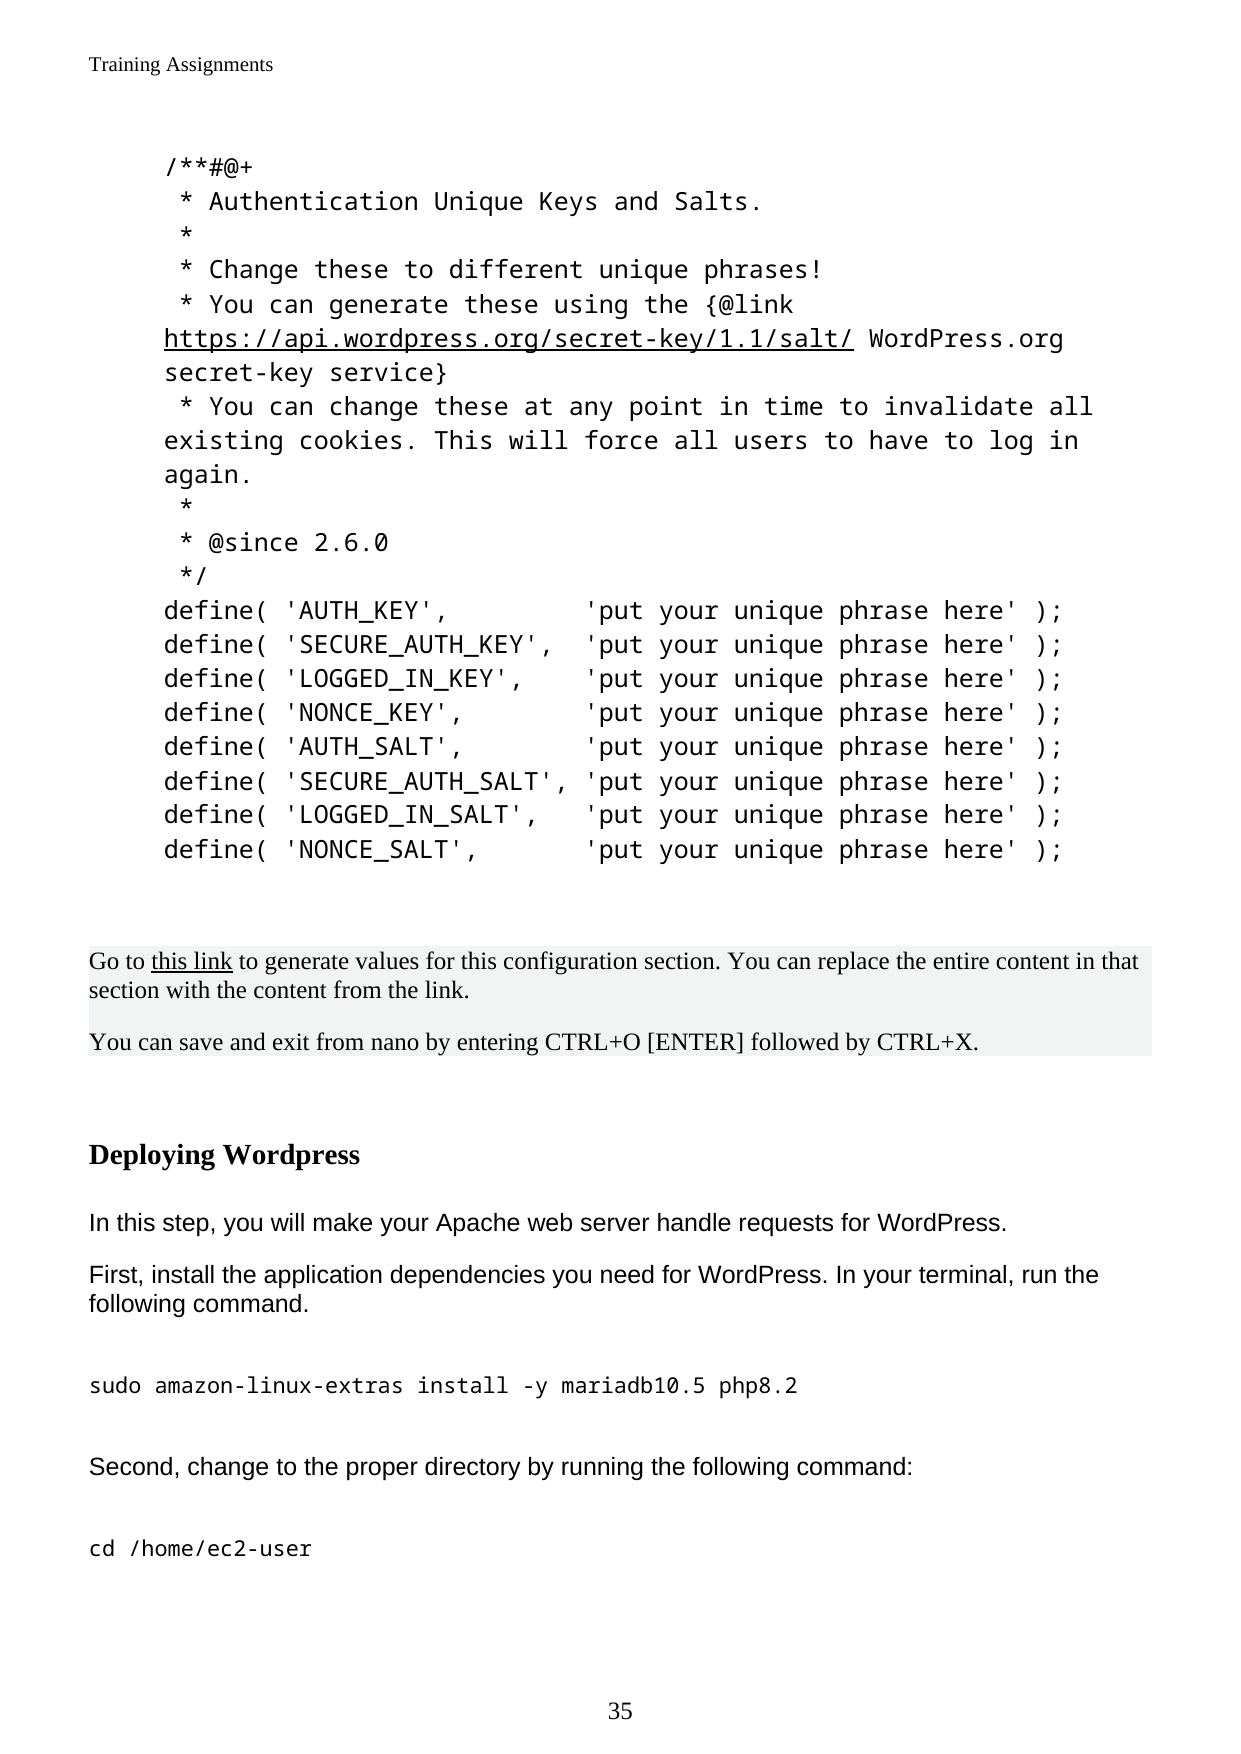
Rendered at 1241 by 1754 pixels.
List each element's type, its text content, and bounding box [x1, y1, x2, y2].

text Second, change to the proper directory by running the following command: [89, 1452, 1152, 1509]
text You can save and exit from nano by entering CTRL+O [ENTER] followed by CTRL+X. [89, 1027, 1152, 1056]
subtitle Deploying Wordpress [89, 1137, 1152, 1171]
text Go to this link to generate values for this configuration section. You can replace the entire content in that section with the content from the link. [89, 946, 1152, 1004]
text sudo amazon-linux-extras install -y mariadb10.5 php8.2 [89, 1370, 1152, 1428]
text cd /home/ec2-user [89, 1533, 1152, 1591]
text First, install the application dependencies you need for WordPress. In your terminal, run the following command. [89, 1260, 1152, 1346]
text /**#@+ * Authentication Unique Keys and Salts. * * Change these to different unique phrases! * You can generate these using the {@link https://api.wordpress.org/secret-key/1.1/salt/ WordPress.org secret-key service} * You can change these at any point in time to invalidate all existing cookies. This will force all users to have to log in again. * * @since 2.6.0 */ define( 'AUTH_KEY', 'put your unique phrase here' ); define( 'SECURE_AUTH_KEY', 'put your unique phrase here' ); define( 'LOGGED_IN_KEY', 'put your unique phrase here' ); define( 'NONCE_KEY', 'put your unique phrase here' ); define( 'AUTH_SALT', 'put your unique phrase here' ); define( 'SECURE_AUTH_SALT', 'put your unique phrase here' ); define( 'LOGGED_IN_SALT', 'put your unique phrase here' ); define( 'NONCE_SALT', 'put your unique phrase here' ); [164, 150, 1152, 865]
text In this step, you will make your Apache web server handle requests for WordPress. [89, 1208, 1152, 1237]
